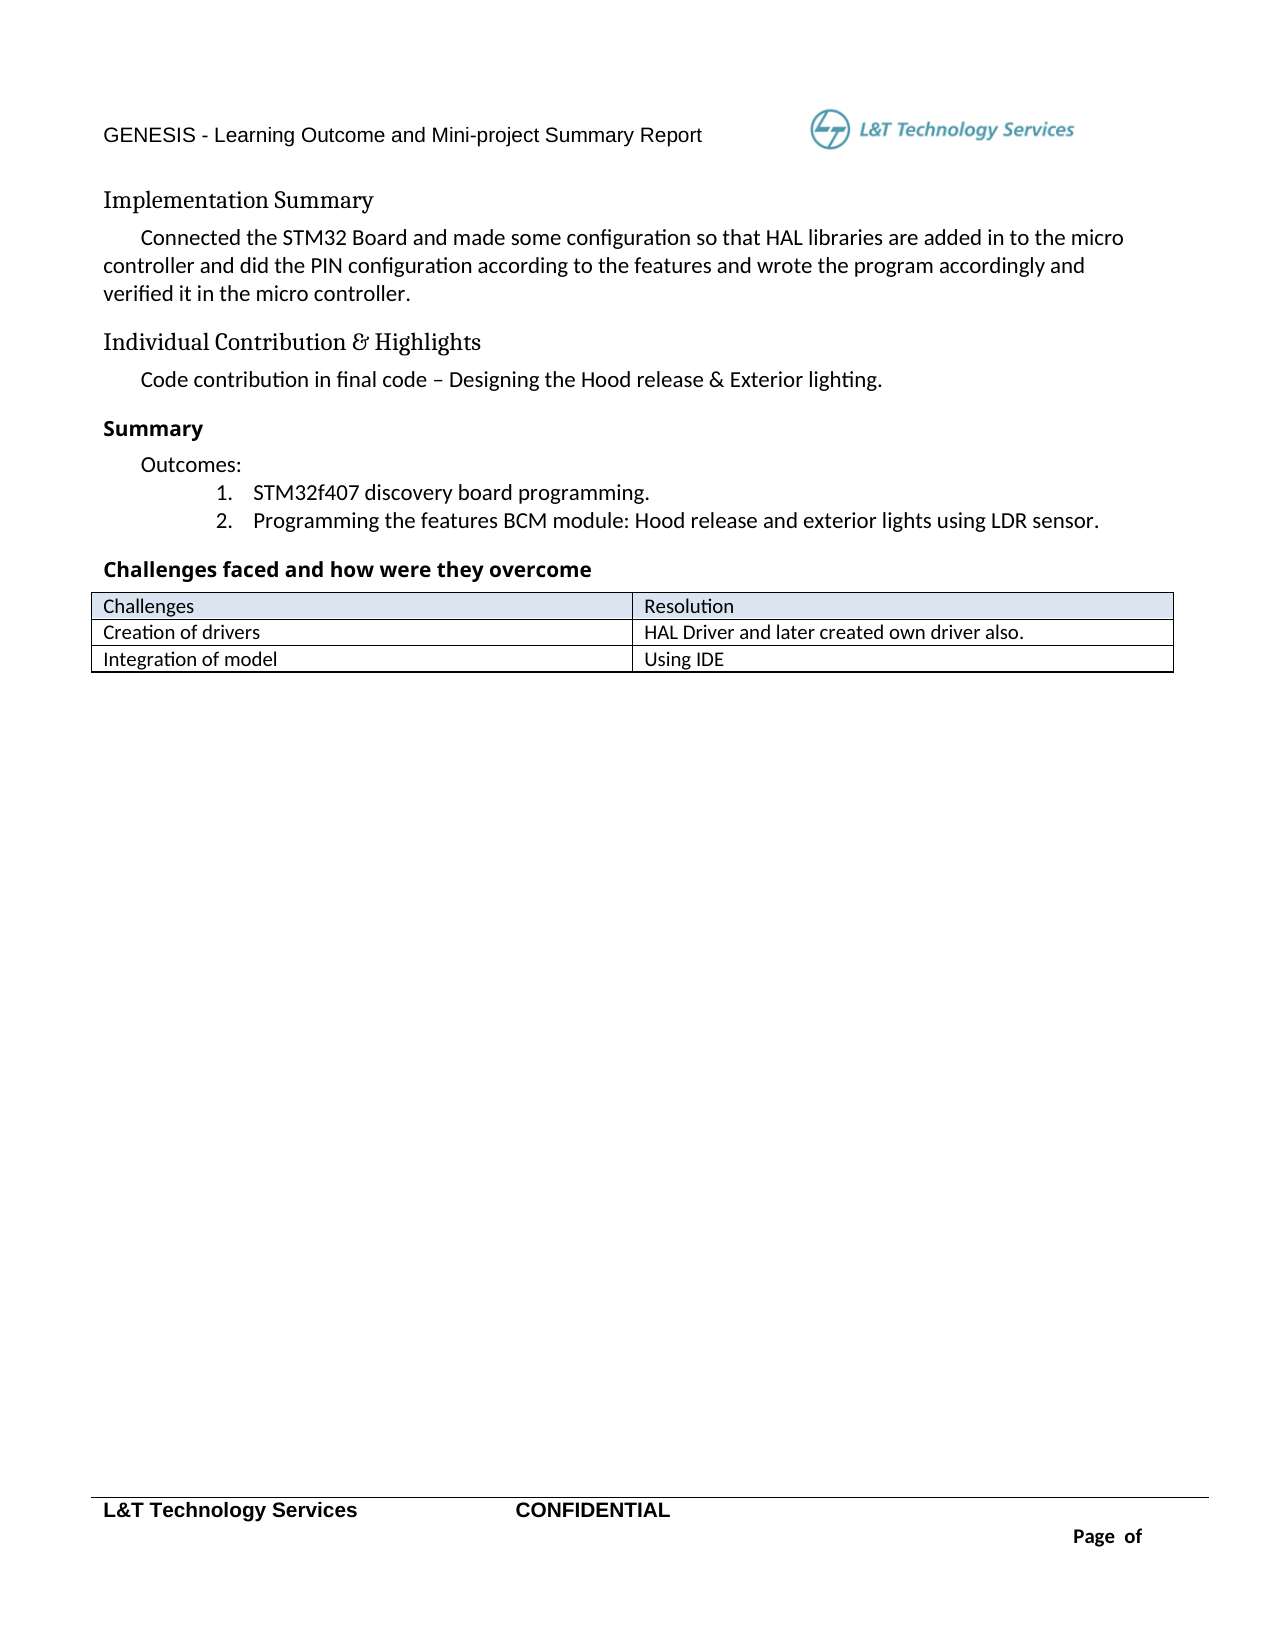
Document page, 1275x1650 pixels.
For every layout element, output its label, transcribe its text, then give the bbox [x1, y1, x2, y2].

subtitle Summary [103, 414, 1162, 442]
subtitle Individual Contribution & Highlights [103, 328, 1162, 356]
list STM32f407 discovery board programming. [216, 478, 1162, 506]
list Programming the features BCM module: Hood release and exterior lights using LDR sensor. [216, 506, 1162, 534]
text Outcomes: [103, 450, 1162, 478]
subtitle Implementation Summary [103, 186, 1162, 214]
text Code contribution in final code – Designing the Hood release & Exterior lighting. [103, 365, 1162, 393]
table_cell HAL Driver and later created own driver also. [633, 620, 1173, 645]
picture [808, 98, 1075, 162]
table_cell Creation of drivers [92, 620, 632, 645]
text Connected the STM32 Board and made some configuration so that HAL libraries are added in to the micro controller and did the PIN configuration according to the features and wrote the program accordingly and verified it in the micro controller. [103, 223, 1162, 307]
table_header Challenges [92, 593, 632, 618]
table_header Resolution [633, 593, 1173, 618]
table_cell Using IDE [633, 646, 1173, 671]
table_cell Integration of model [92, 646, 632, 671]
subtitle Challenges faced and how were they overcome [103, 555, 1162, 584]
